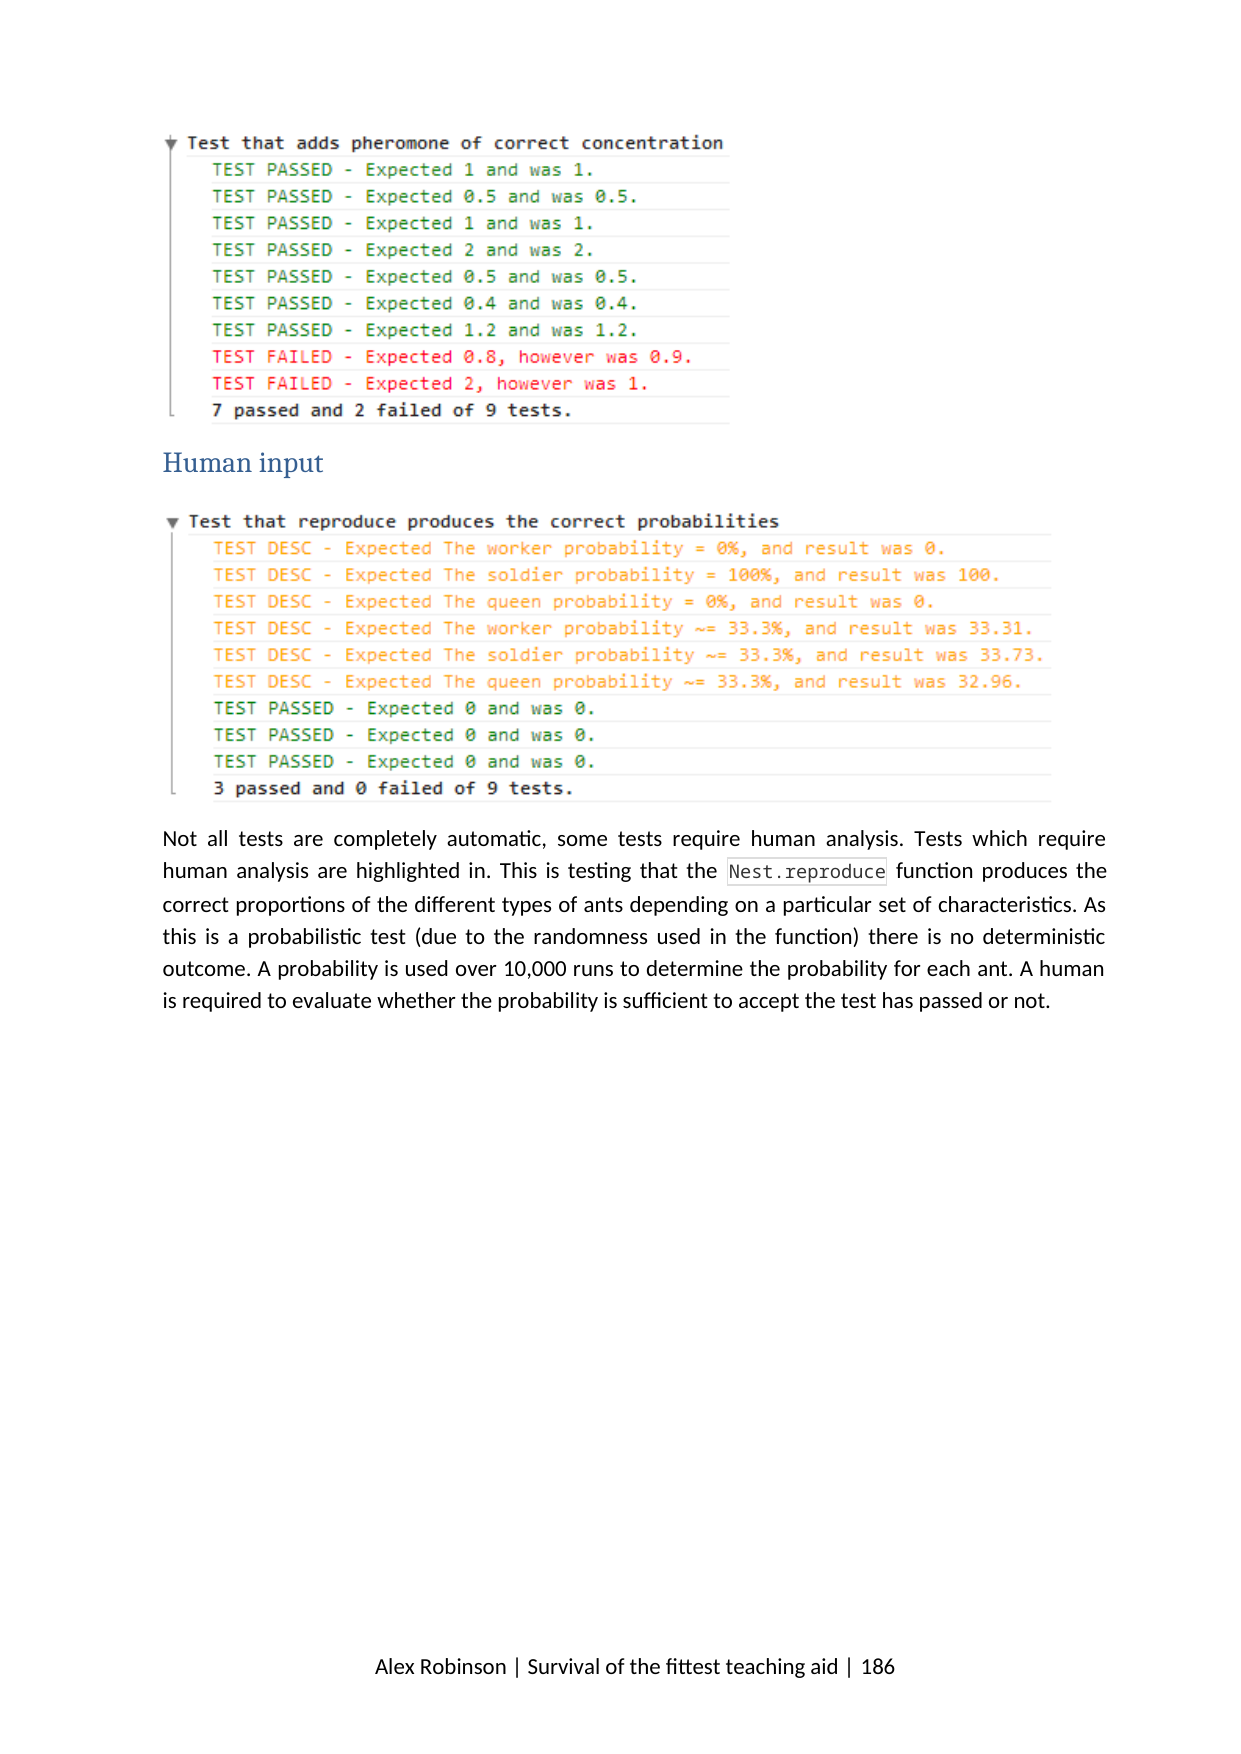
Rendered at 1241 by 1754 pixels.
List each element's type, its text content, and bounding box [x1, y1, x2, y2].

picture [162, 132, 730, 426]
picture [162, 509, 1052, 804]
subtitle Human input [162, 446, 1107, 479]
text Not all tests are completely automatic, some tests require human analysis. Tests which require human analysis are highlighted in. This is testing that the Nest.reproduce function produces the correct proportions of the different types of ants depending on a particular set of characteristics. As this is a probabilistic test (due to the randomness used in the function) there is no deterministic outcome. A probability is used over 10,000 runs to determine the probability for each ant. A human is required to evaluate whether the probability is sufficient to accept the test has passed or not. [162, 824, 1107, 1014]
